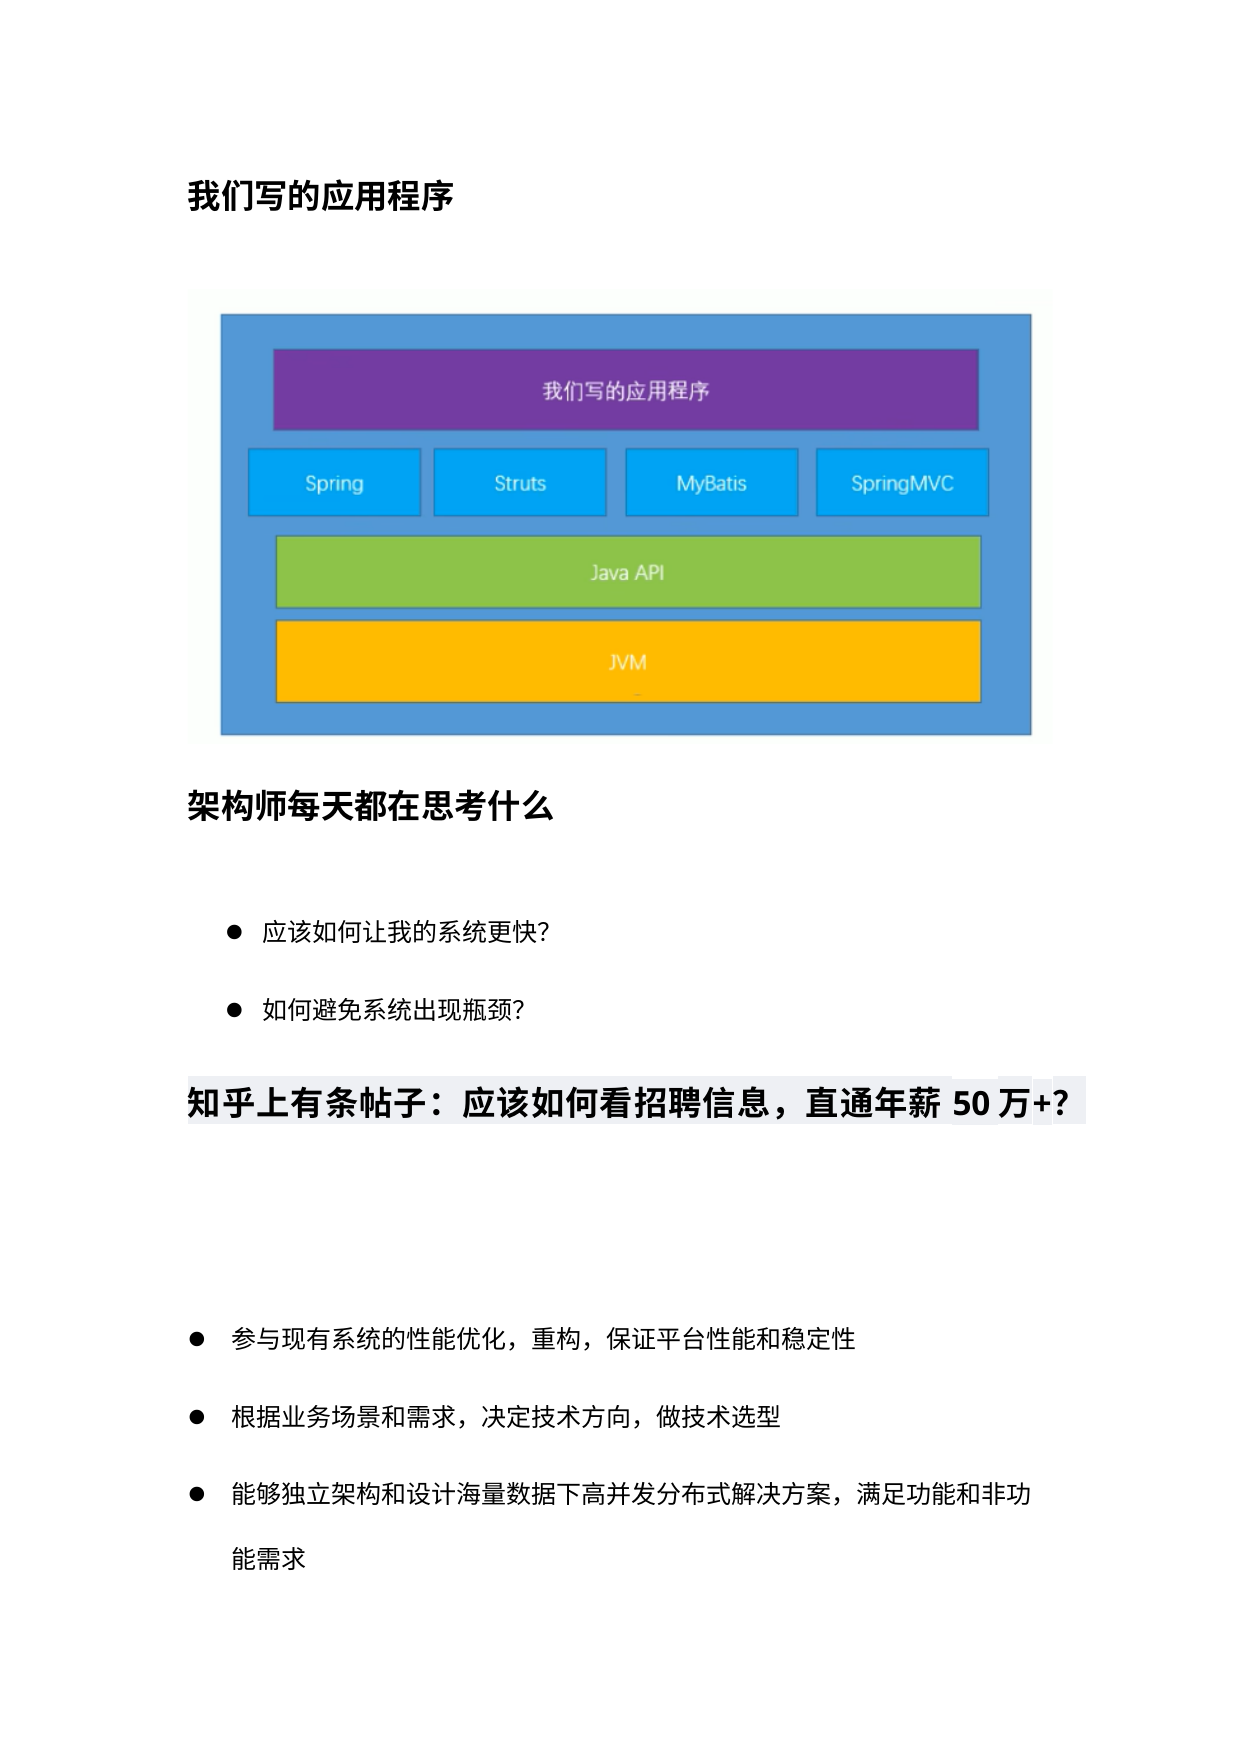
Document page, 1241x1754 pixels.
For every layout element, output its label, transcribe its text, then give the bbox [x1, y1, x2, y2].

list 参与现有系统的性能优化，重构，保证平台性能和稳定性 [187, 1306, 1053, 1371]
subtitle 知乎上有条帖子：应该如何看招聘信息，直通年薪50万+？ [187, 1068, 1053, 1245]
list 能够独立架构和设计海量数据下高并发分布式解决方案，满足功能和非功能需求 [187, 1461, 1053, 1591]
subtitle 我们写的应用程序 [187, 162, 1053, 227]
picture [187, 289, 1053, 744]
subtitle 架构师每天都在思考什么 [187, 771, 1053, 836]
list 如何避免系统出现瓶颈？ [225, 976, 1053, 1041]
list 根据业务场景和需求，决定技术方向，做技术选型 [187, 1383, 1053, 1448]
list 应该如何让我的系统更快？ [225, 898, 1053, 963]
